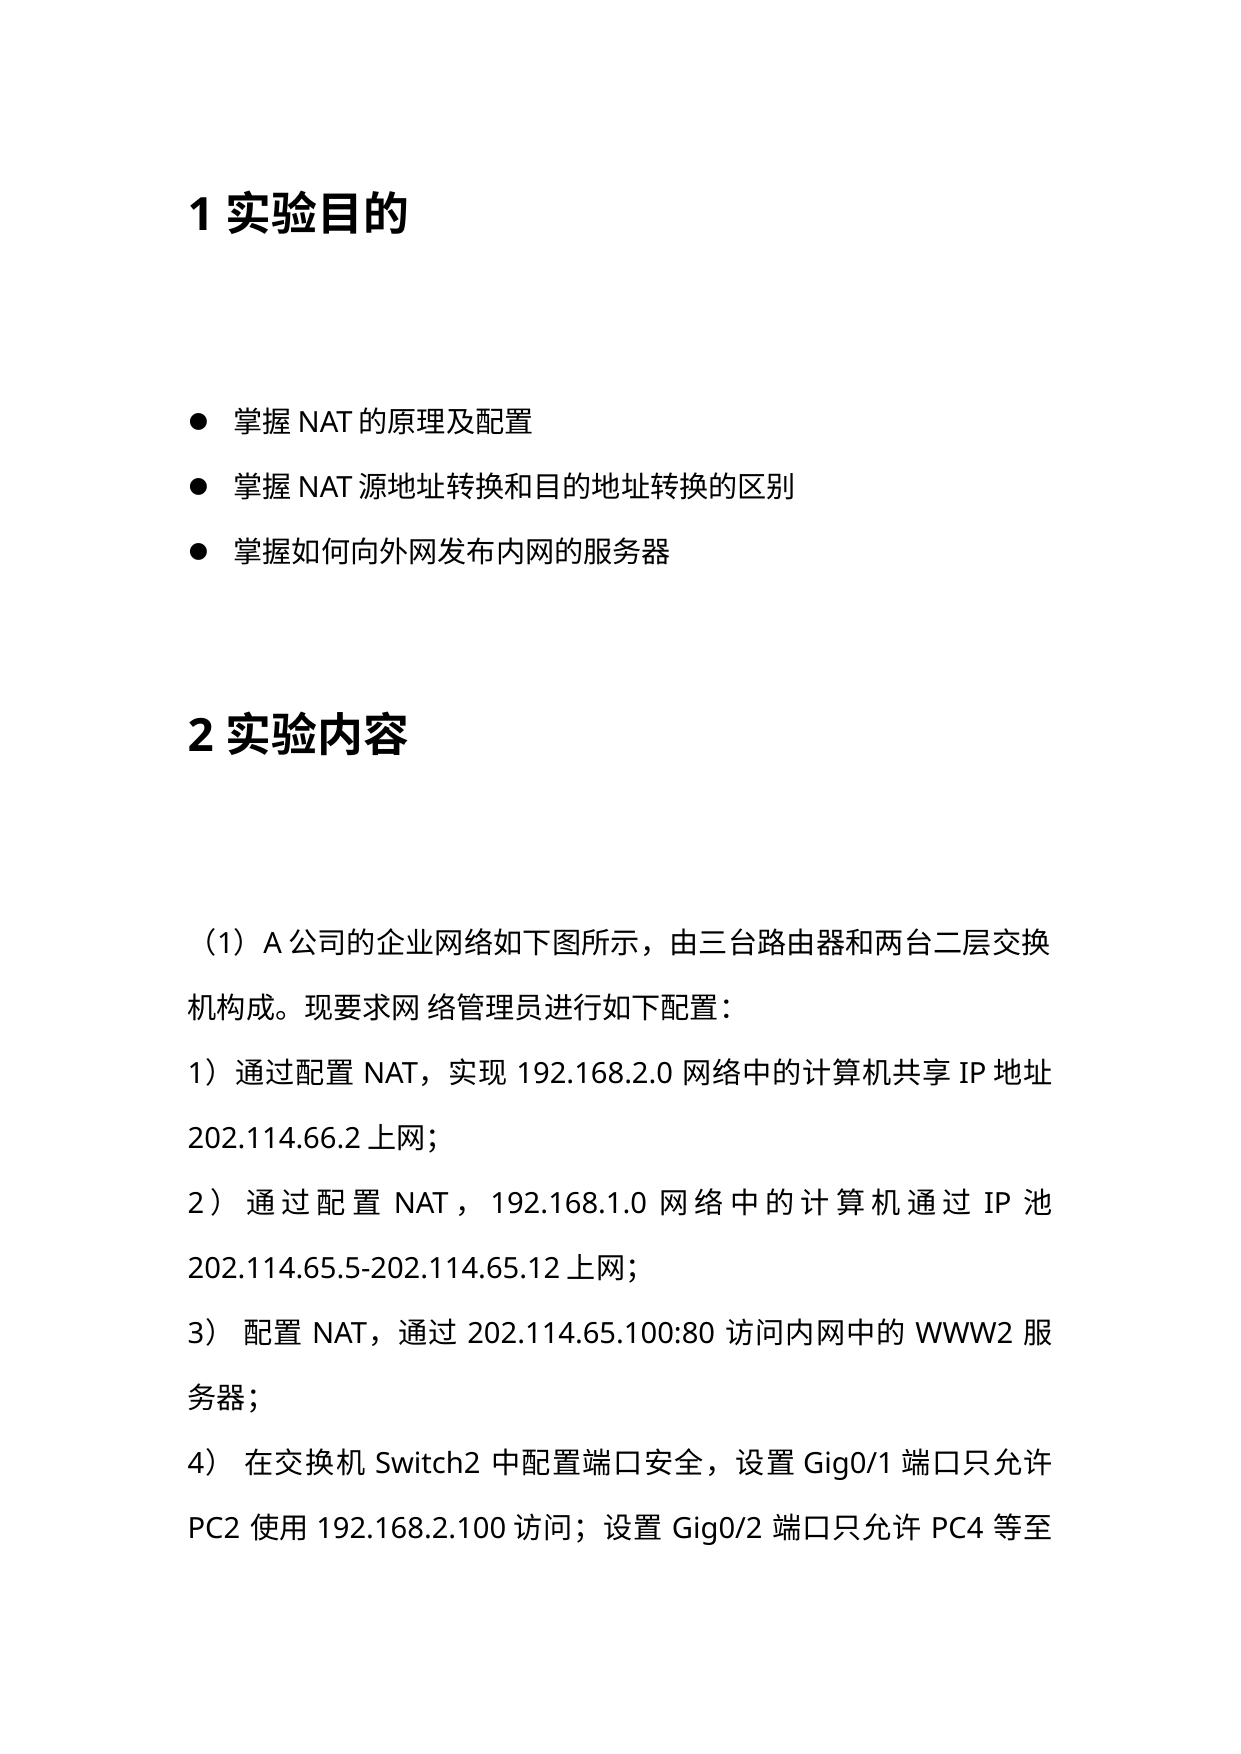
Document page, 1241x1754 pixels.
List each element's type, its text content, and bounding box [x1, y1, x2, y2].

text （1）A公司的企业网络如下图所示，由三台路由器和两台二层交换机构成。现要求网 络管理员进行如下配置： [187, 909, 1053, 1039]
list 掌握NAT源地址转换和目的地址转换的区别 [187, 453, 1053, 518]
list 掌握NAT的原理及配置 [187, 388, 1053, 453]
subtitle 2 实验内容 [187, 683, 1053, 781]
list 掌握如何向外网发布内网的服务器 [187, 518, 1053, 583]
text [187, 1429, 1053, 1559]
text 1）通过配置 NAT，实现 192.168.2.0 网络中的计算机共享IP地址 202.114.66.2上网； [187, 1039, 1053, 1169]
text 2）通过配置NAT，192.168.1.0网络中的计算机通过IP池 202.114.65.5-202.114.65.12上网； [187, 1169, 1053, 1299]
text 3） 配置 NAT，通过 202.114.65.100:80 访问内网中的 WWW2 服务器； [187, 1299, 1053, 1429]
subtitle 1 实验目的 [187, 162, 1053, 259]
